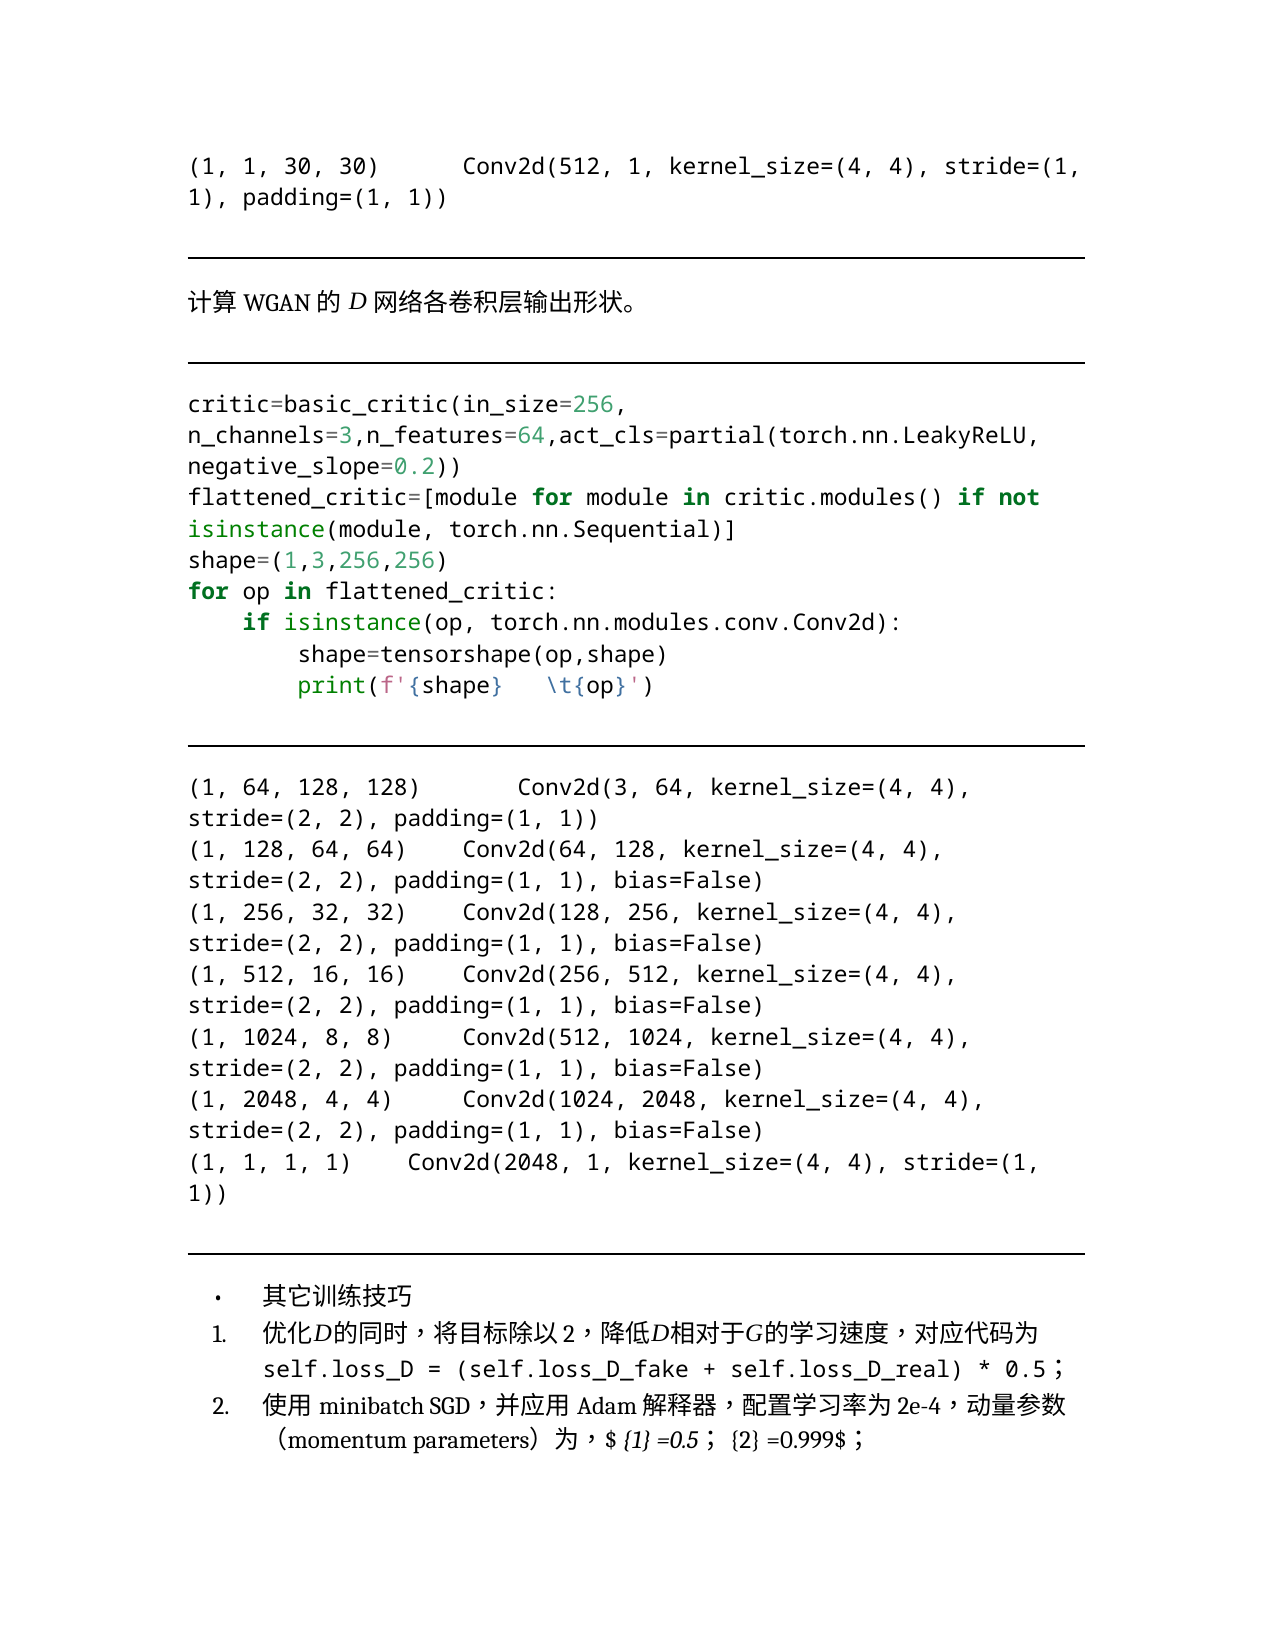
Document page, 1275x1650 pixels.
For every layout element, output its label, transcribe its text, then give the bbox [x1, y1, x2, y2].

list 其它训练技巧 [212, 1278, 1087, 1312]
list 使用 minibatch SGD，并应用 Adam 解释器，配置学习率为2e-4，动量参数（momentum parameters）为，$ {1} =0.5； {2} =0.999$； [212, 1388, 1087, 1456]
text (1, 64, 128, 128) Conv2d(3, 64, kernel_size=(4, 4), stride=(2, 2), padding=(1, 1)) (1, 128, 64, 64) Conv2d(64, 128, kernel_size=(4, 4), stride=(2, 2), padding=(1, 1), bias=False) (1, 256, 32, 32) Conv2d(128, 256, kernel_size=(4, 4), stride=(2, 2), padding=(1, 1), bias=False) (1, 512, 16, 16) Conv2d(256, 512, kernel_size=(4, 4), stride=(2, 2), padding=(1, 1), bias=False) (1, 1024, 8, 8) Conv2d(512, 1024, kernel_size=(4, 4), stride=(2, 2), padding=(1, 1), bias=False) (1, 2048, 4, 4) Conv2d(1024, 2048, kernel_size=(4, 4), stride=(2, 2), padding=(1, 1), bias=False) (1, 1, 1, 1) Conv2d(2048, 1, kernel_size=(4, 4), stride=(1, 1)) [187, 770, 1087, 1208]
list 优化的同时，将目标除以2，降低相对于的学习速度，对应代码为self.loss_D = (self.loss_D_fake + self.loss_D_real) * 0.5； [212, 1316, 1087, 1384]
text 计算 WGAN 的 网络各卷积层输出形状。 [187, 283, 1087, 319]
text critic=basic_critic(in_size=256, n_channels=3,n_features=64,act_cls=partial(torch.nn.LeakyReLU, negative_slope=0.2)) flattened_critic=[module for module in critic.modules() if not isinstance(module, torch.nn.Sequential)] shape=(1,3,256,256) for op in flattened_critic: if isinstance(op, torch.nn.modules.conv.Conv2d): shape=tensorshape(op,shape) print(f'{shape} \t{op}') [187, 387, 1087, 700]
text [187, 150, 1087, 212]
